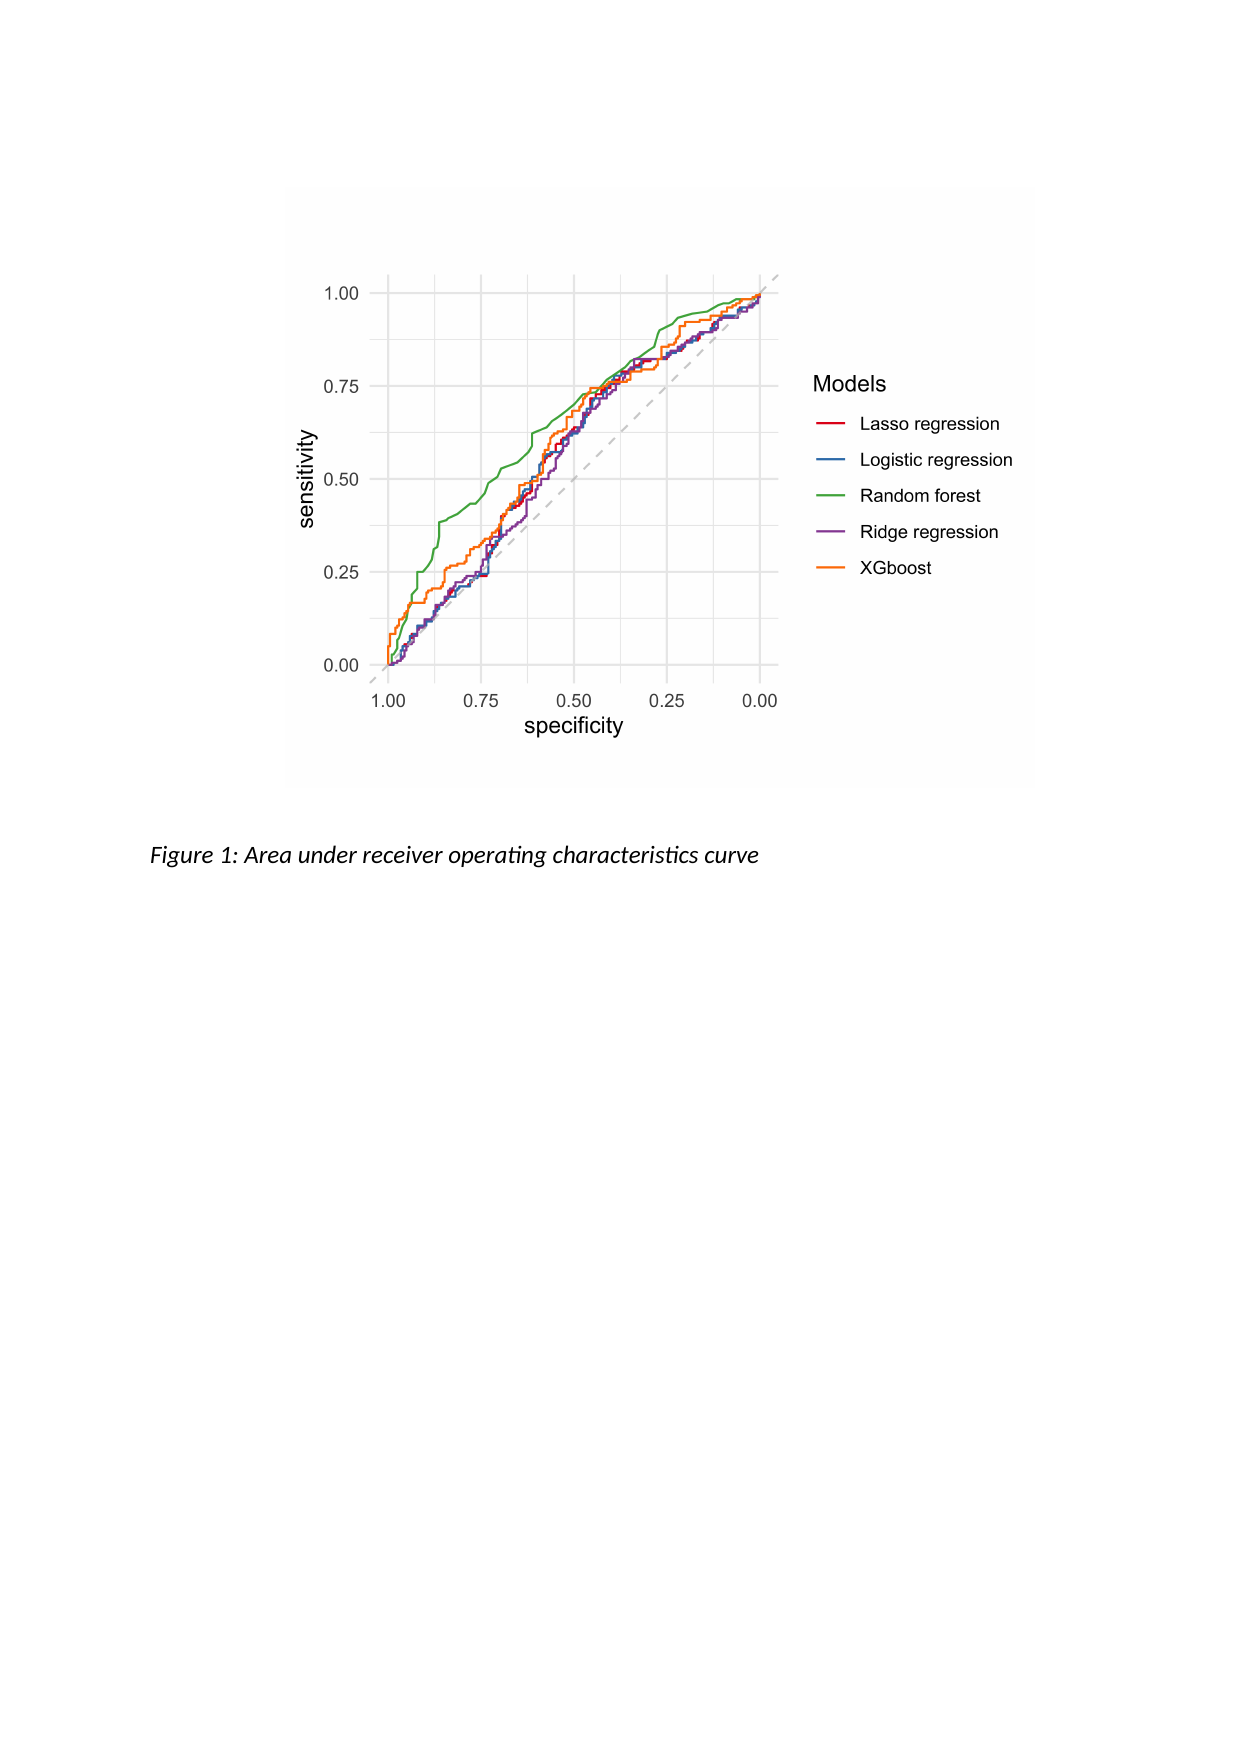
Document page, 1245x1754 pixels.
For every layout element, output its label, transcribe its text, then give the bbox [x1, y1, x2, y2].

text Figure 1: Area under receiver operating characteristics curve [150, 839, 1170, 869]
picture [285, 187, 1035, 788]
